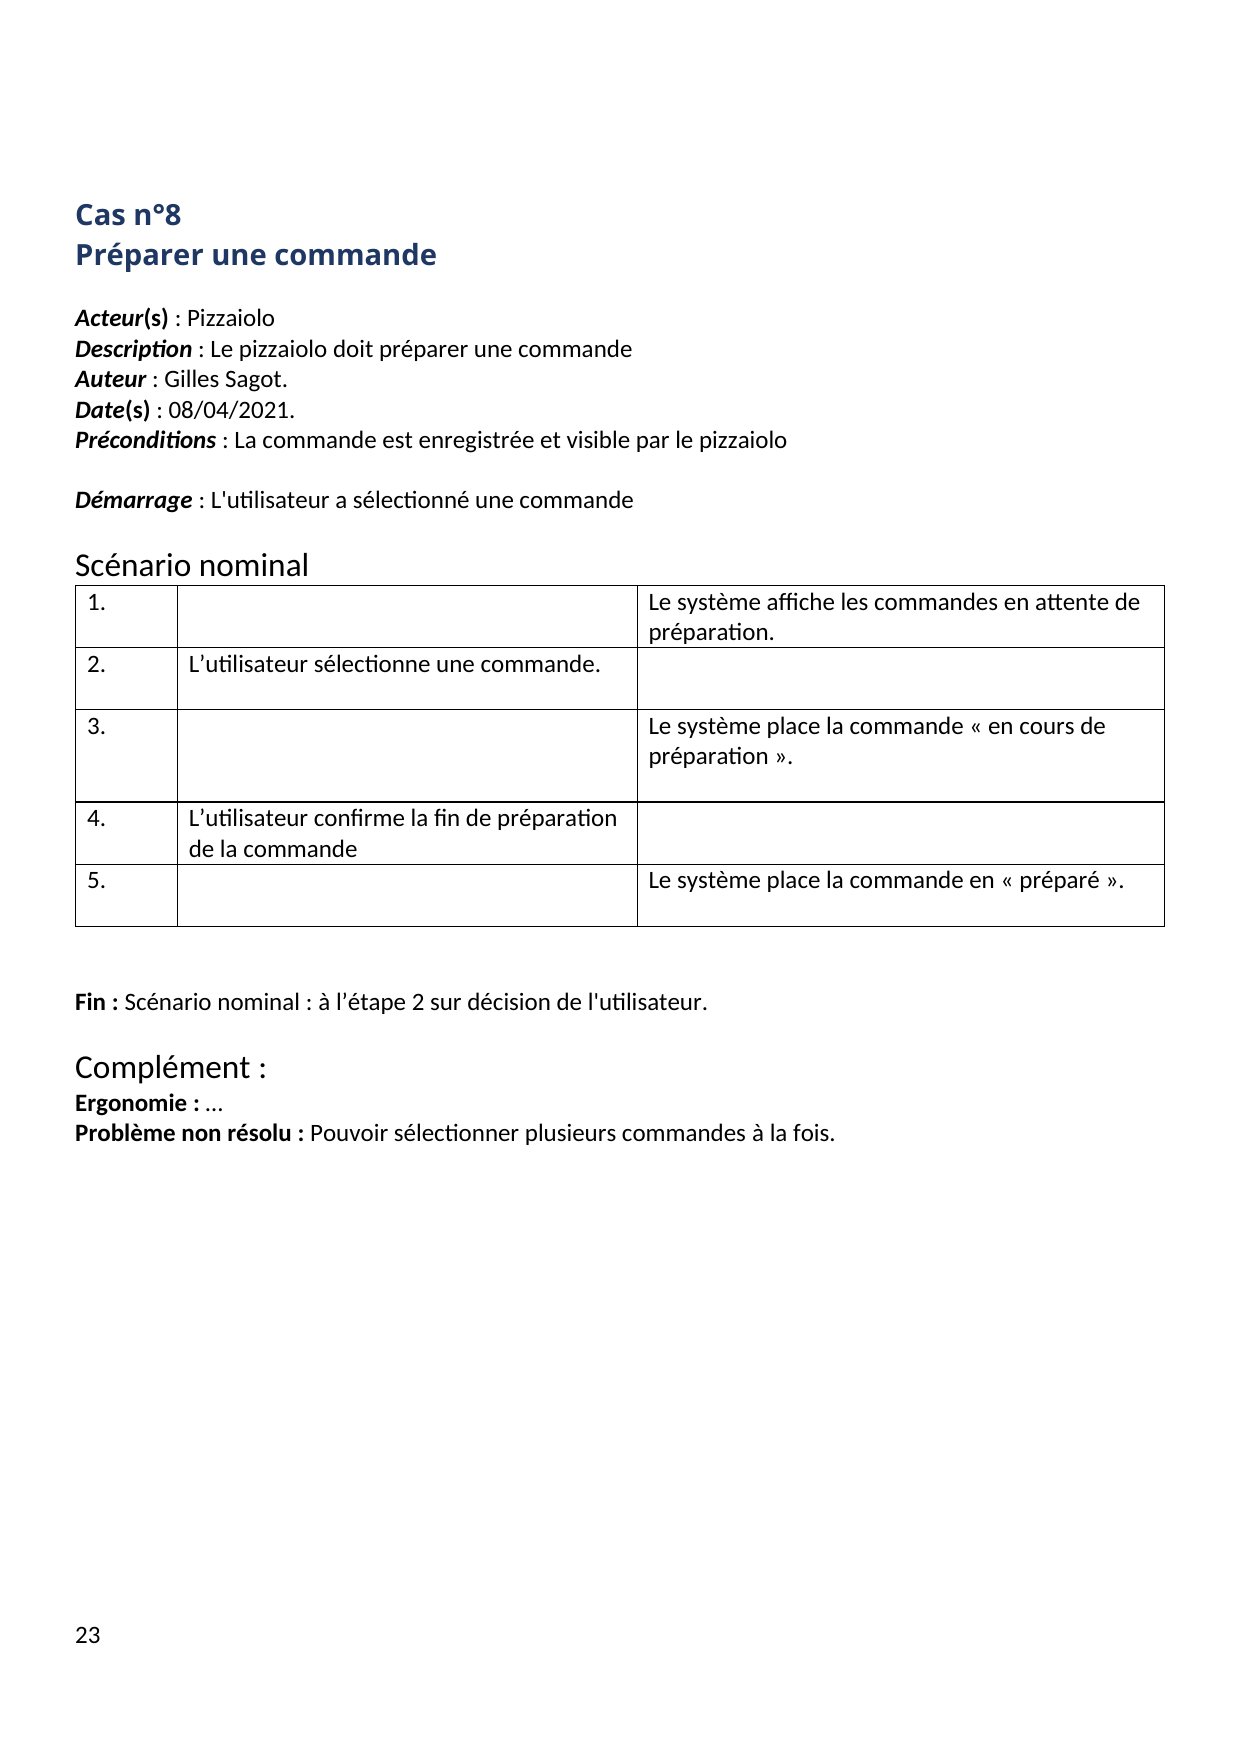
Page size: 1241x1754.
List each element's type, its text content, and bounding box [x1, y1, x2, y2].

table_cell Le système place la commande « en cours de préparation ». [638, 710, 1164, 801]
table_cell [178, 710, 637, 801]
text Scénario nominal [75, 544, 1165, 585]
table_cell [638, 803, 1164, 863]
text Description : Le pizzaiolo doit préparer une commande Auteur : Gilles Sagot. Date(s) : 08/04/2021. Préconditions : La commande est enregistrée et visible par le pizzaiolo [75, 333, 1165, 455]
table_cell L’utilisateur sélectionne une commande. [178, 648, 637, 709]
table_cell 5. [76, 865, 177, 926]
table_cell 2. [76, 648, 177, 709]
text Fin : Scénario nominal : à l’étape 2 sur décision de l'utilisateur. [75, 986, 1165, 1017]
table_header Le système affiche les commandes en attente de préparation. [638, 586, 1164, 647]
table_cell L’utilisateur confirme la fin de préparation de la commande [178, 803, 637, 863]
table_cell [178, 865, 637, 926]
text Démarrage : L'utilisateur a sélectionné une commande [75, 484, 1165, 515]
text Ergonomie : … [75, 1087, 1165, 1117]
subtitle Cas n°8 Préparer une commande [75, 194, 1165, 274]
text Complément : [75, 1046, 1165, 1087]
table_header 1. [76, 586, 177, 647]
text Acteur(s) : Pizzaiolo [75, 302, 1165, 333]
text Problème non résolu : Pouvoir sélectionner plusieurs commandes à la fois. [75, 1117, 1165, 1148]
table_header [178, 586, 637, 647]
table_cell [638, 648, 1164, 709]
table_cell Le système place la commande en « préparé ». [638, 865, 1164, 926]
table_cell 4. [76, 803, 177, 863]
table_cell 3. [76, 710, 177, 801]
